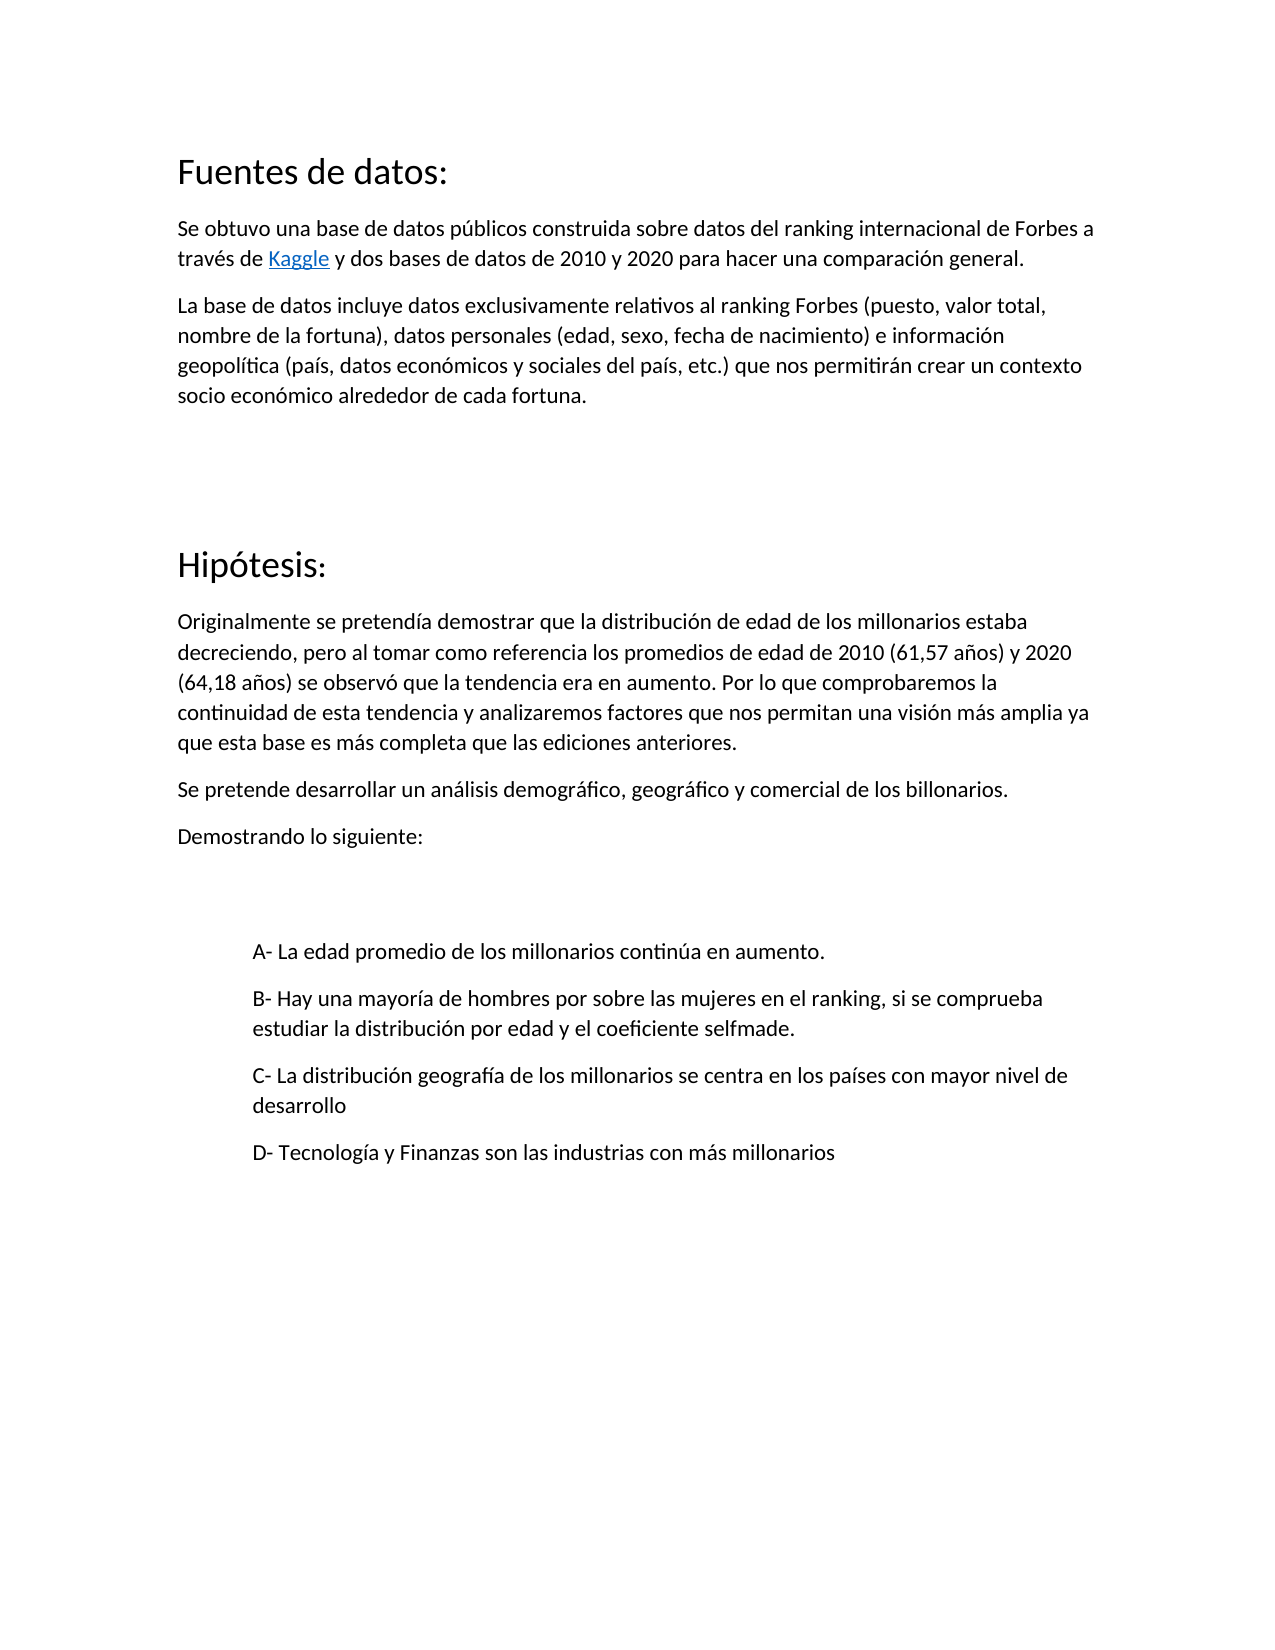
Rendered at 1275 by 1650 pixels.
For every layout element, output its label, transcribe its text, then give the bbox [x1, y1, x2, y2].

text Hipótesis: [177, 541, 1098, 587]
text Fuentes de datos: [177, 148, 1098, 193]
text Se obtuvo una base de datos públicos construida sobre datos del ranking internacional de Forbes a través de Kaggle y dos bases de datos de 2010 y 2020 para hacer una comparación general. [177, 214, 1098, 272]
text Demostrando lo siguiente: [177, 822, 1098, 850]
text La base de datos incluye datos exclusivamente relativos al ranking Forbes (puesto, valor total, nombre de la fortuna), datos personales (edad, sexo, fecha de nacimiento) e información geopolítica (país, datos económicos y sociales del país, etc.) que nos permitirán crear un contexto socio económico alrededor de cada fortuna. [177, 291, 1098, 409]
text Originalmente se pretendía demostrar que la distribución de edad de los millonarios estaba decreciendo, pero al tomar como referencia los promedios de edad de 2010 (61,57 años) y 2020 (64,18 años) se observó que la tendencia era en aumento. Por lo que comprobaremos la continuidad de esta tendencia y analizaremos factores que nos permitan una visión más amplia ya que esta base es más completa que las ediciones anteriores. [177, 607, 1098, 756]
text A- La edad promedio de los millonarios continúa en aumento. [252, 869, 1098, 965]
text C- La distribución geografía de los millonarios se centra en los países con mayor nivel de desarrollo [252, 1061, 1098, 1119]
text B- Hay una mayoría de hombres por sobre las mujeres en el ranking, si se comprueba estudiar la distribución por edad y el coeficiente selfmade. [252, 984, 1098, 1042]
text D- Tecnología y Finanzas son las industrias con más millonarios [252, 1138, 1098, 1166]
text Se pretende desarrollar un análisis demográfico, geográfico y comercial de los billonarios. [177, 775, 1098, 803]
